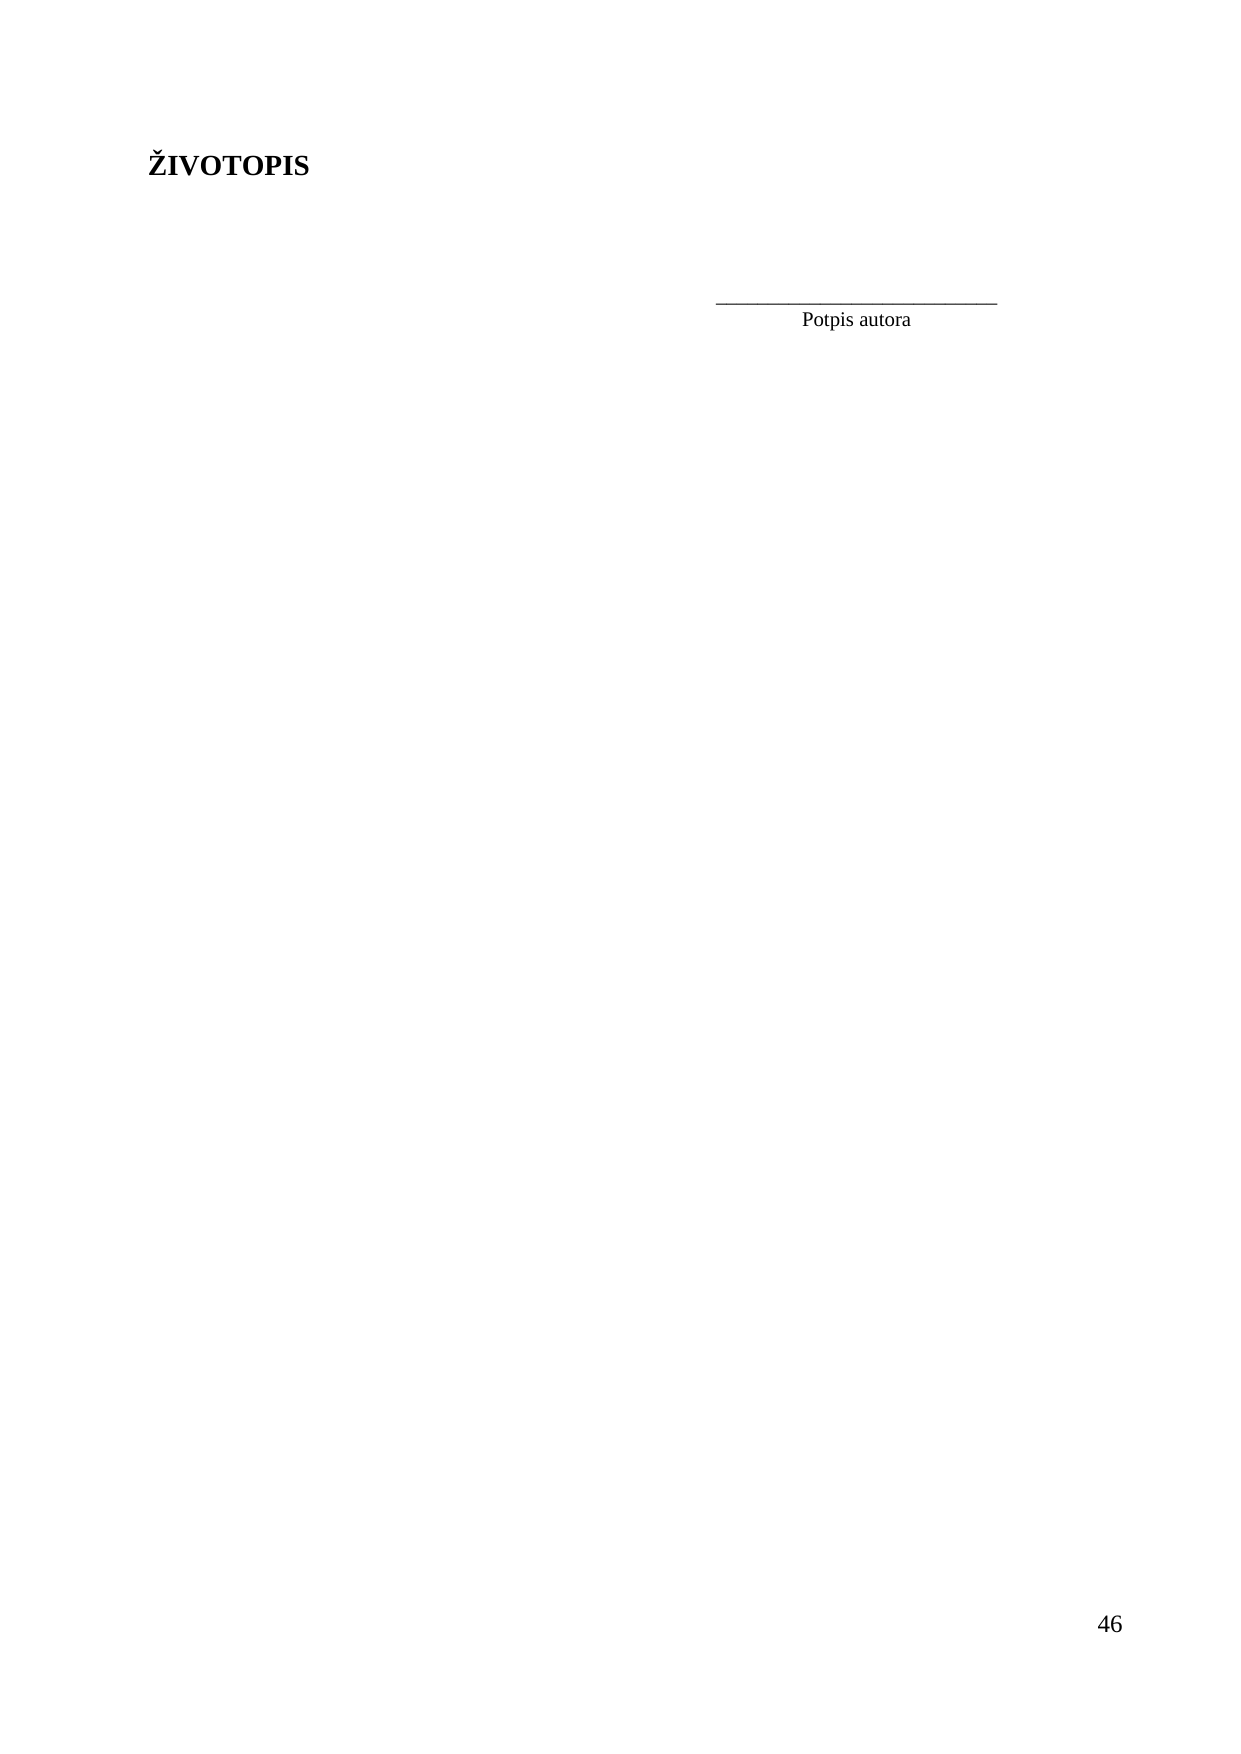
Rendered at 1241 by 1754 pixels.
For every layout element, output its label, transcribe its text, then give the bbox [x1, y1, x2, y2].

subtitle ŽIVOTOPIS [148, 148, 1122, 181]
text ___________________________ [148, 283, 1122, 307]
text Potpis autora [148, 307, 1122, 331]
